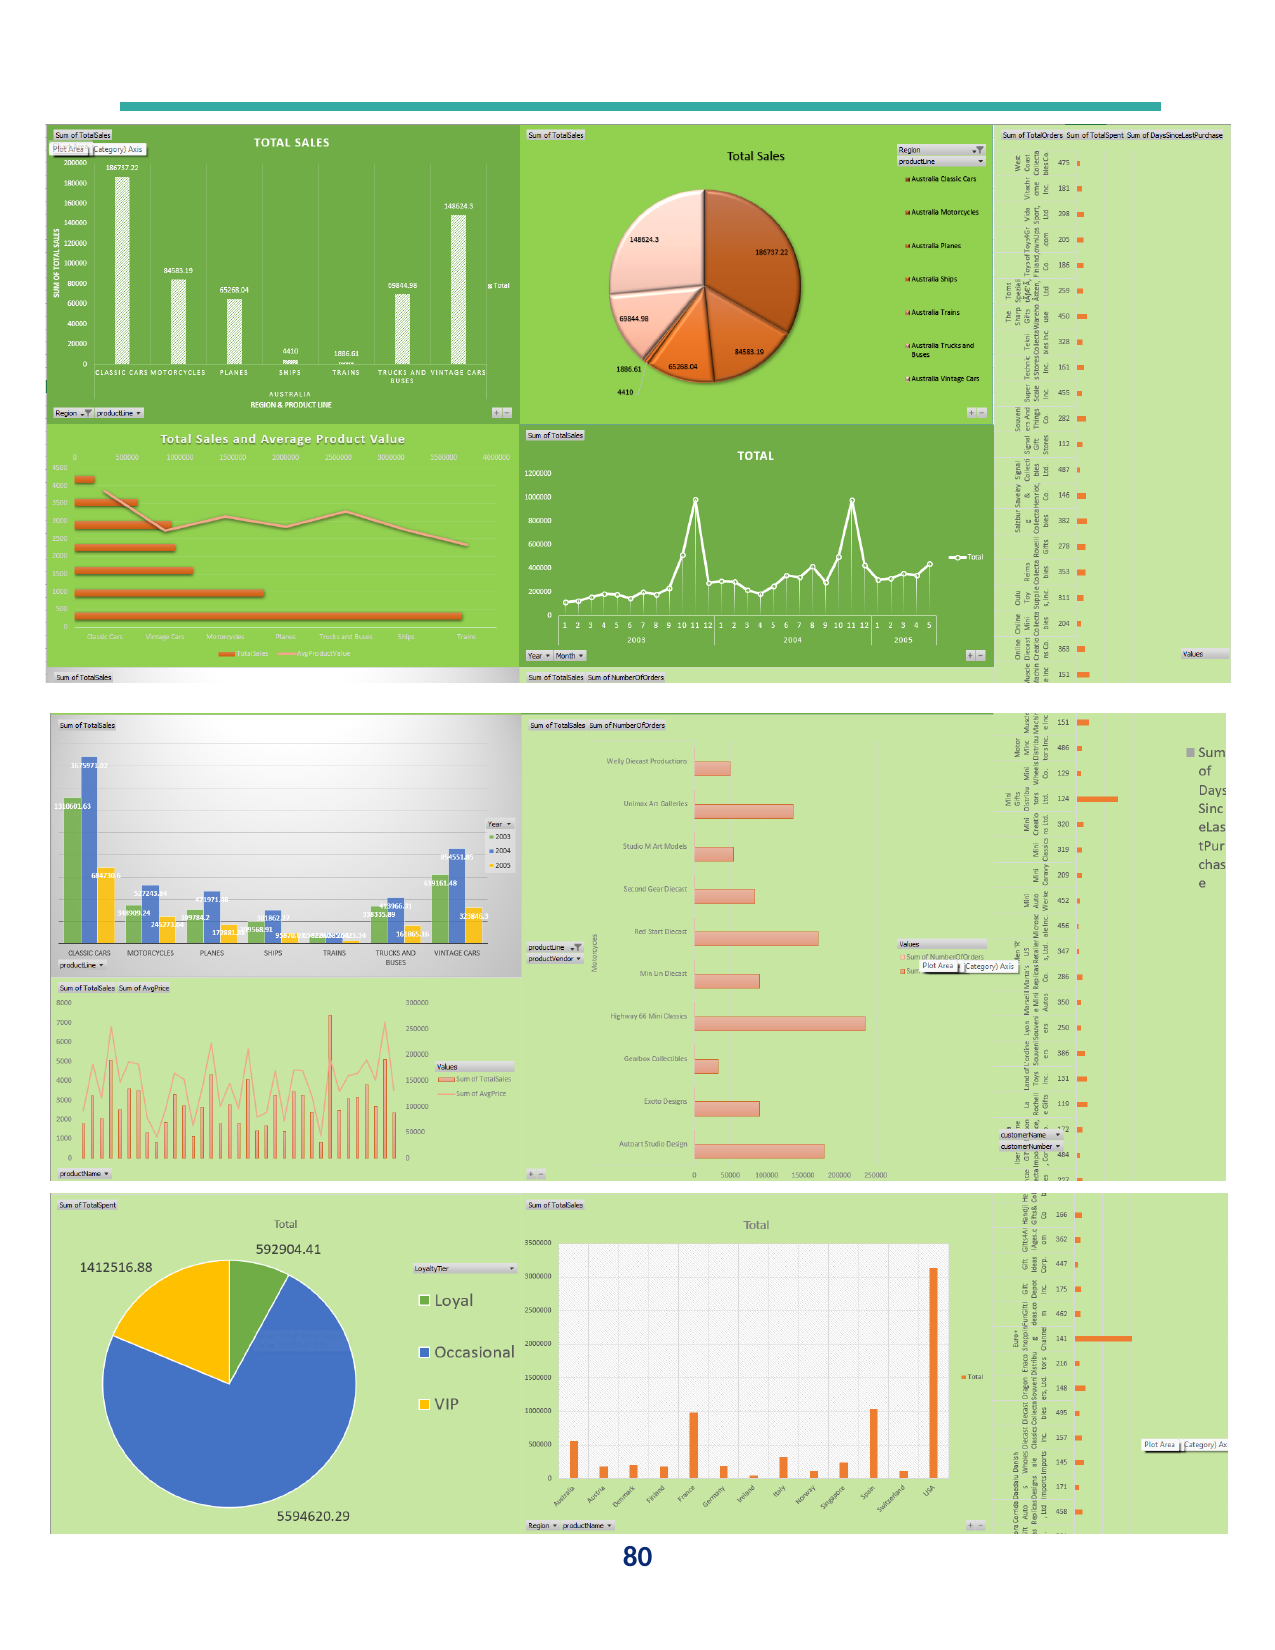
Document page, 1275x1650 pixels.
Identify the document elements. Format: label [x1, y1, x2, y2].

picture [50, 713, 1226, 1181]
picture [45, 124, 1231, 683]
picture [50, 1193, 1229, 1534]
